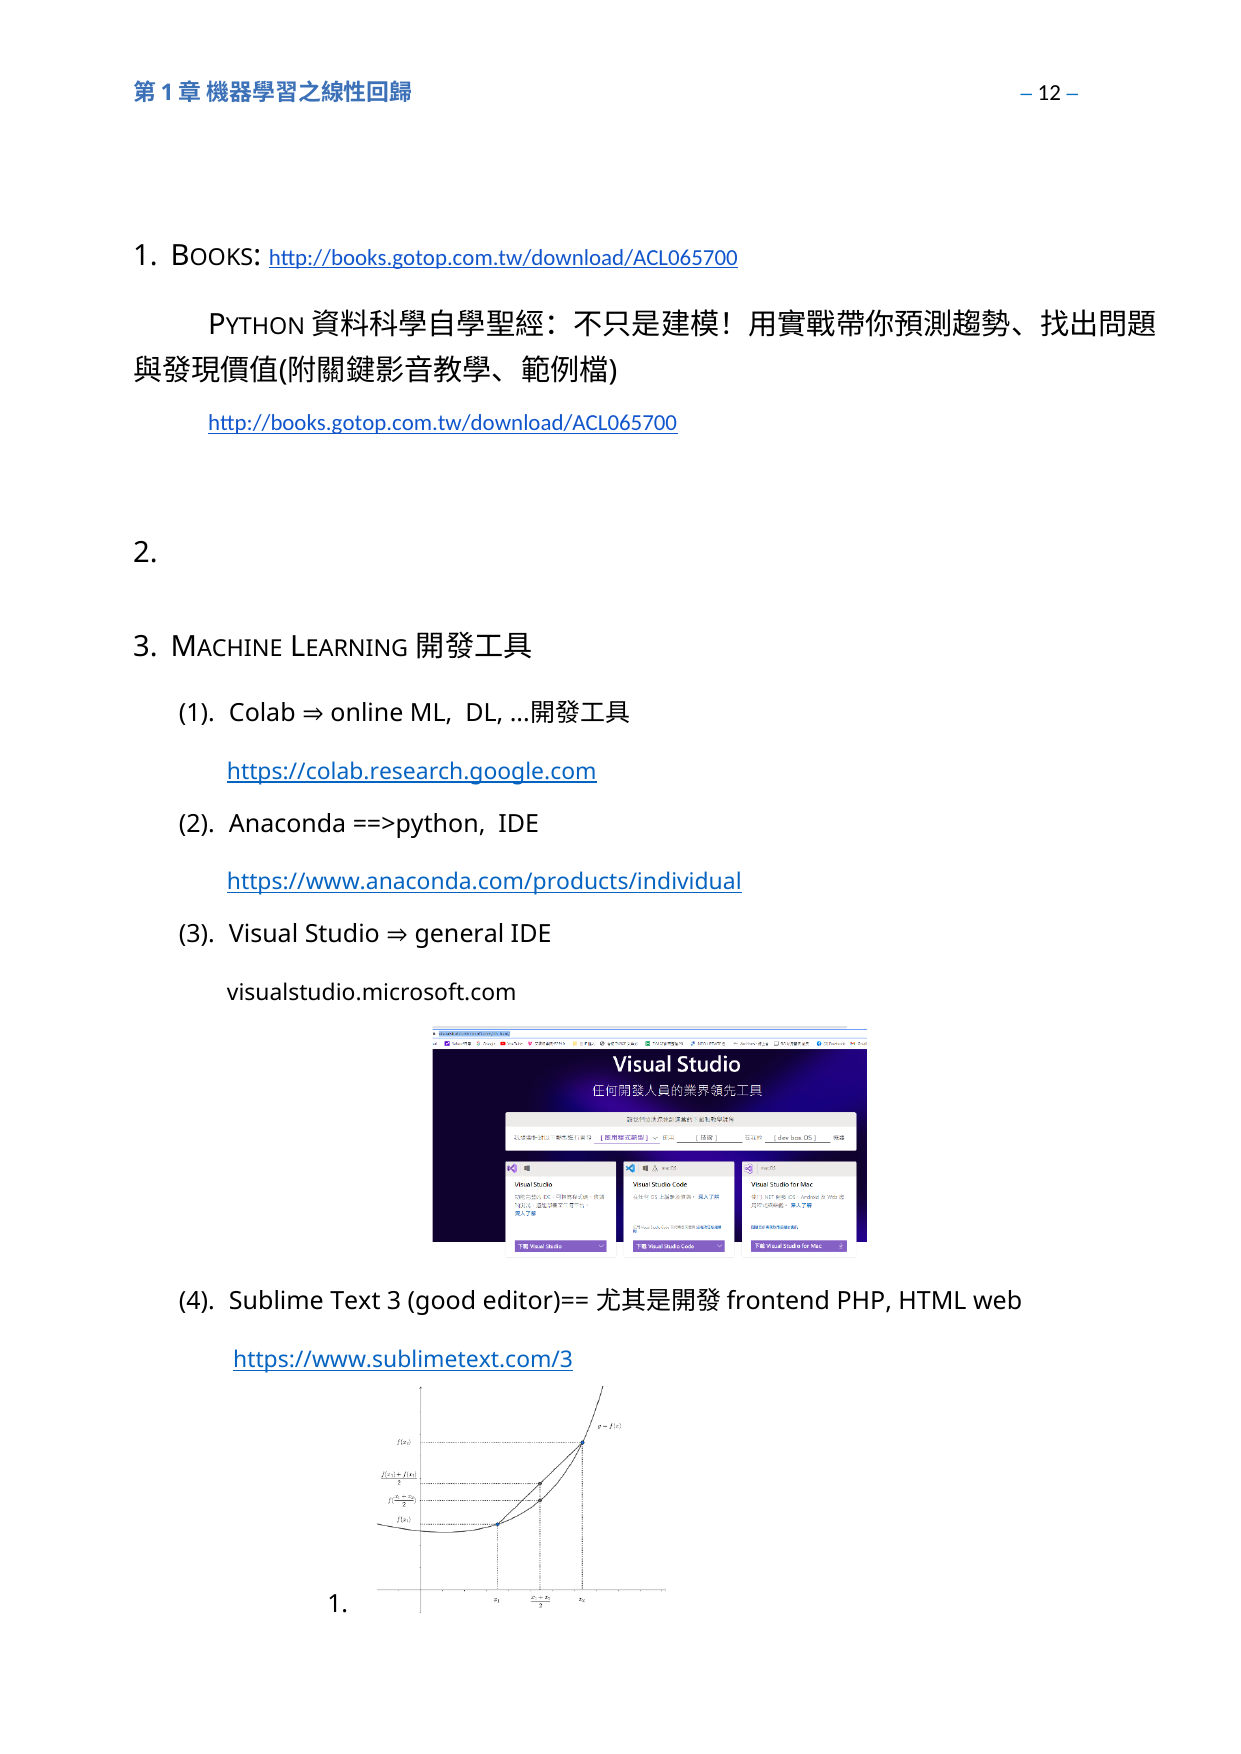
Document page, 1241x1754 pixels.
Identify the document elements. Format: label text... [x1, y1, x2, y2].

text https://www.anaconda.com/products/individual [202, 865, 1167, 897]
list Machine Learning 開發工具 [133, 623, 1167, 665]
list Books: http://books.gotop.com.tw/download/ACL065700 [133, 234, 1167, 273]
text https://colab.research.google.com [202, 755, 1167, 786]
picture [432, 1026, 867, 1262]
list Anaconda ==>python, IDE [179, 805, 1167, 839]
text visualstudio.microsoft.com [202, 976, 1167, 1007]
text https://www.sublimetext.com/3 [158, 1343, 1167, 1374]
text http://books.gotop.com.tw/download/ACL065700 [133, 408, 1167, 436]
text Python資料科學自學聖經：不只是建模！用實戰帶你預測趨勢、找出問題與發現價值(附關鍵影音教學、範例檔) [133, 300, 1167, 388]
list Sublime Text 3 (good editor)== 尤其是開發 frontend PHP, HTML web [179, 1281, 1167, 1317]
list Colab ⇒ online ML, DL, ...開發工具 [179, 692, 1167, 729]
picture [377, 1386, 666, 1613]
list Visual Studio ⇒ general IDE [179, 916, 1167, 950]
